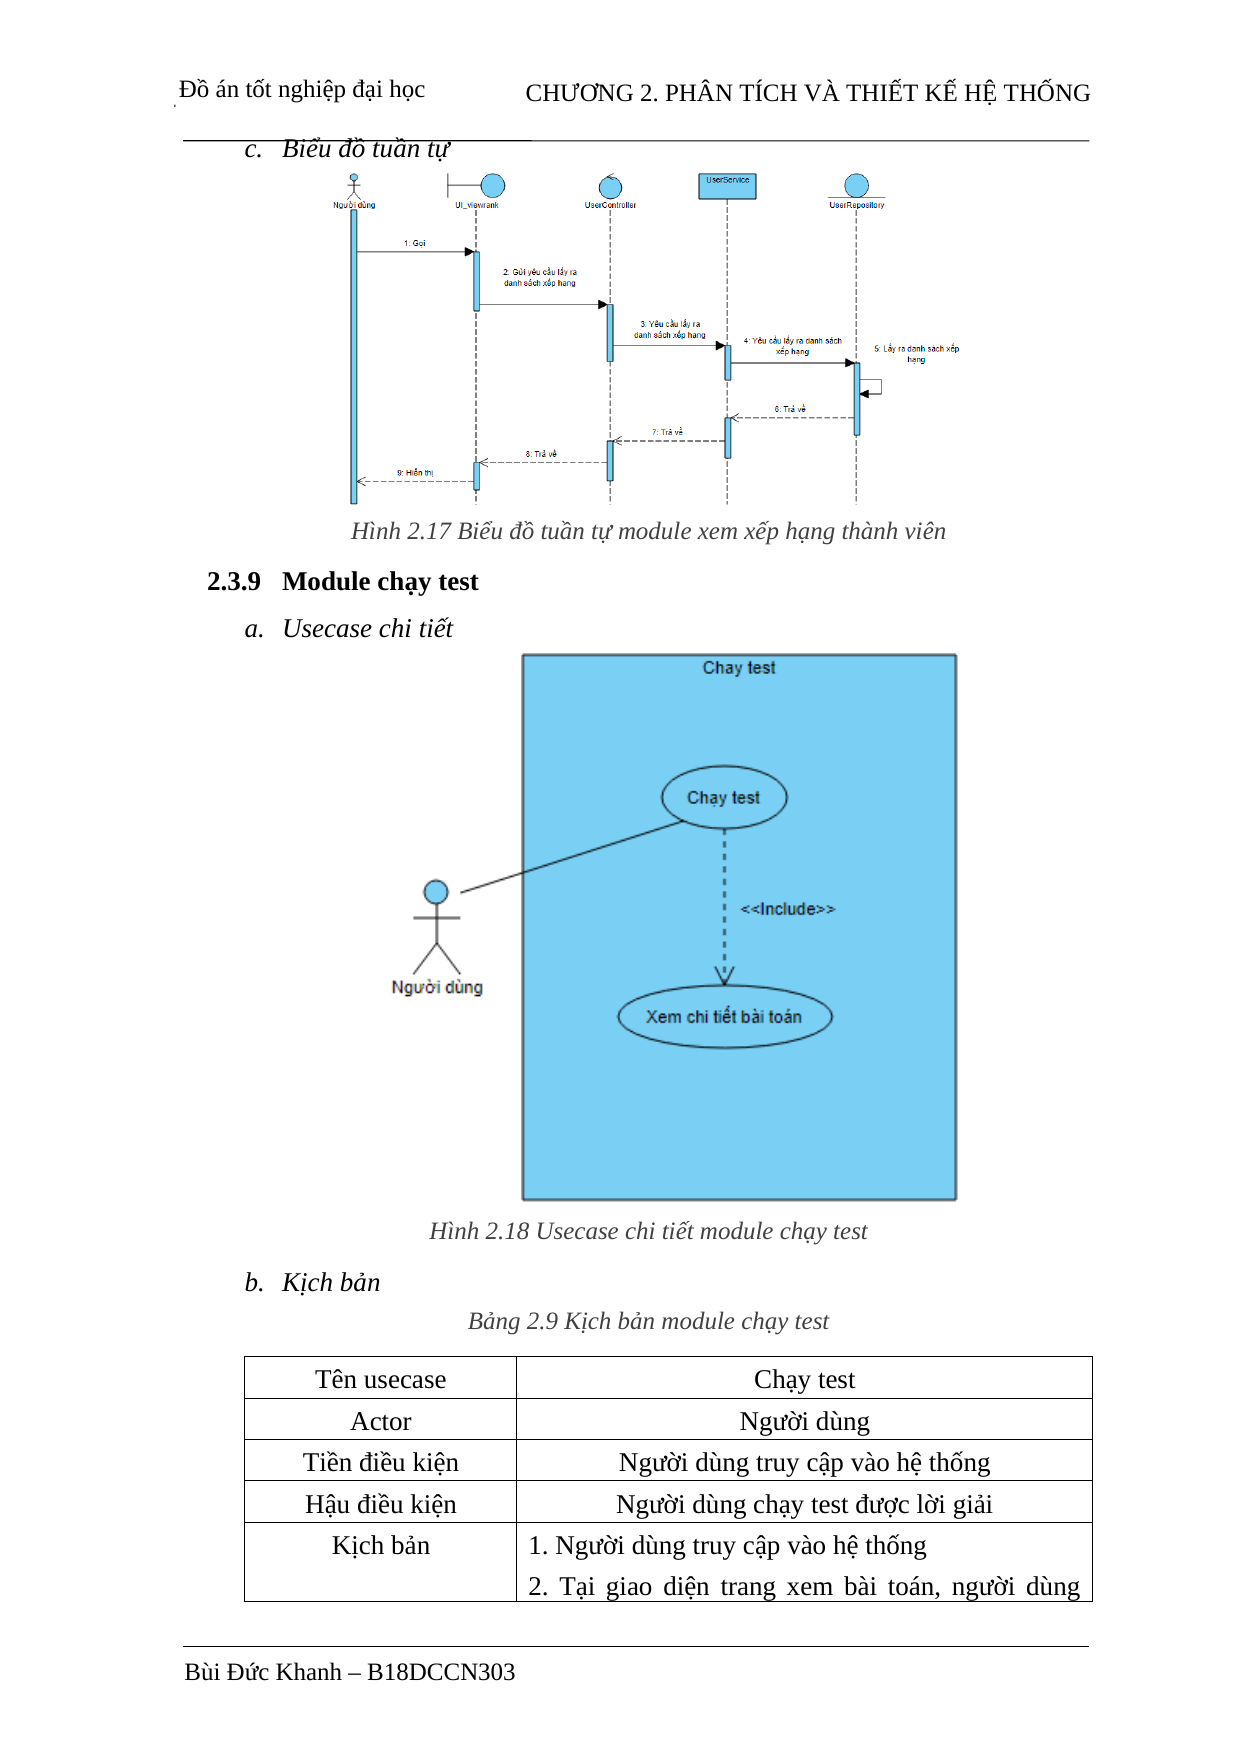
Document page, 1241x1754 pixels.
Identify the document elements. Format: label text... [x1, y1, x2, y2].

table_cell Người dùng chạy test được lời giải [517, 1481, 1092, 1522]
subtitle Kịch bản [244, 1266, 1092, 1297]
subtitle Module chạy test [207, 565, 1092, 597]
picture [373, 652, 964, 1208]
table_cell Hậu điều kiện [245, 1481, 516, 1522]
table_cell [517, 1523, 1092, 1601]
subtitle Biểu đồ tuần tự [244, 132, 1092, 163]
table_cell Kịch bản [245, 1523, 516, 1601]
text Hình 2.18 Usecase chi tiết module chạy test [207, 1216, 1092, 1245]
table_cell Actor [245, 1399, 516, 1439]
text Hình 2.17 Biểu đồ tuần tự module xem xếp hạng thành viên [207, 516, 1092, 544]
table_cell Người dùng truy cập vào hệ thống [517, 1440, 1092, 1480]
table_header Chạy test [517, 1357, 1092, 1397]
table_cell Tiền điều kiện [245, 1440, 516, 1480]
table_cell Người dùng [517, 1399, 1092, 1439]
picture [325, 172, 975, 507]
table_header Tên usecase [245, 1357, 516, 1397]
text Bảng 2.9 Kịch bản module chạy test [207, 1306, 1092, 1335]
subtitle Usecase chi tiết [244, 612, 1092, 643]
